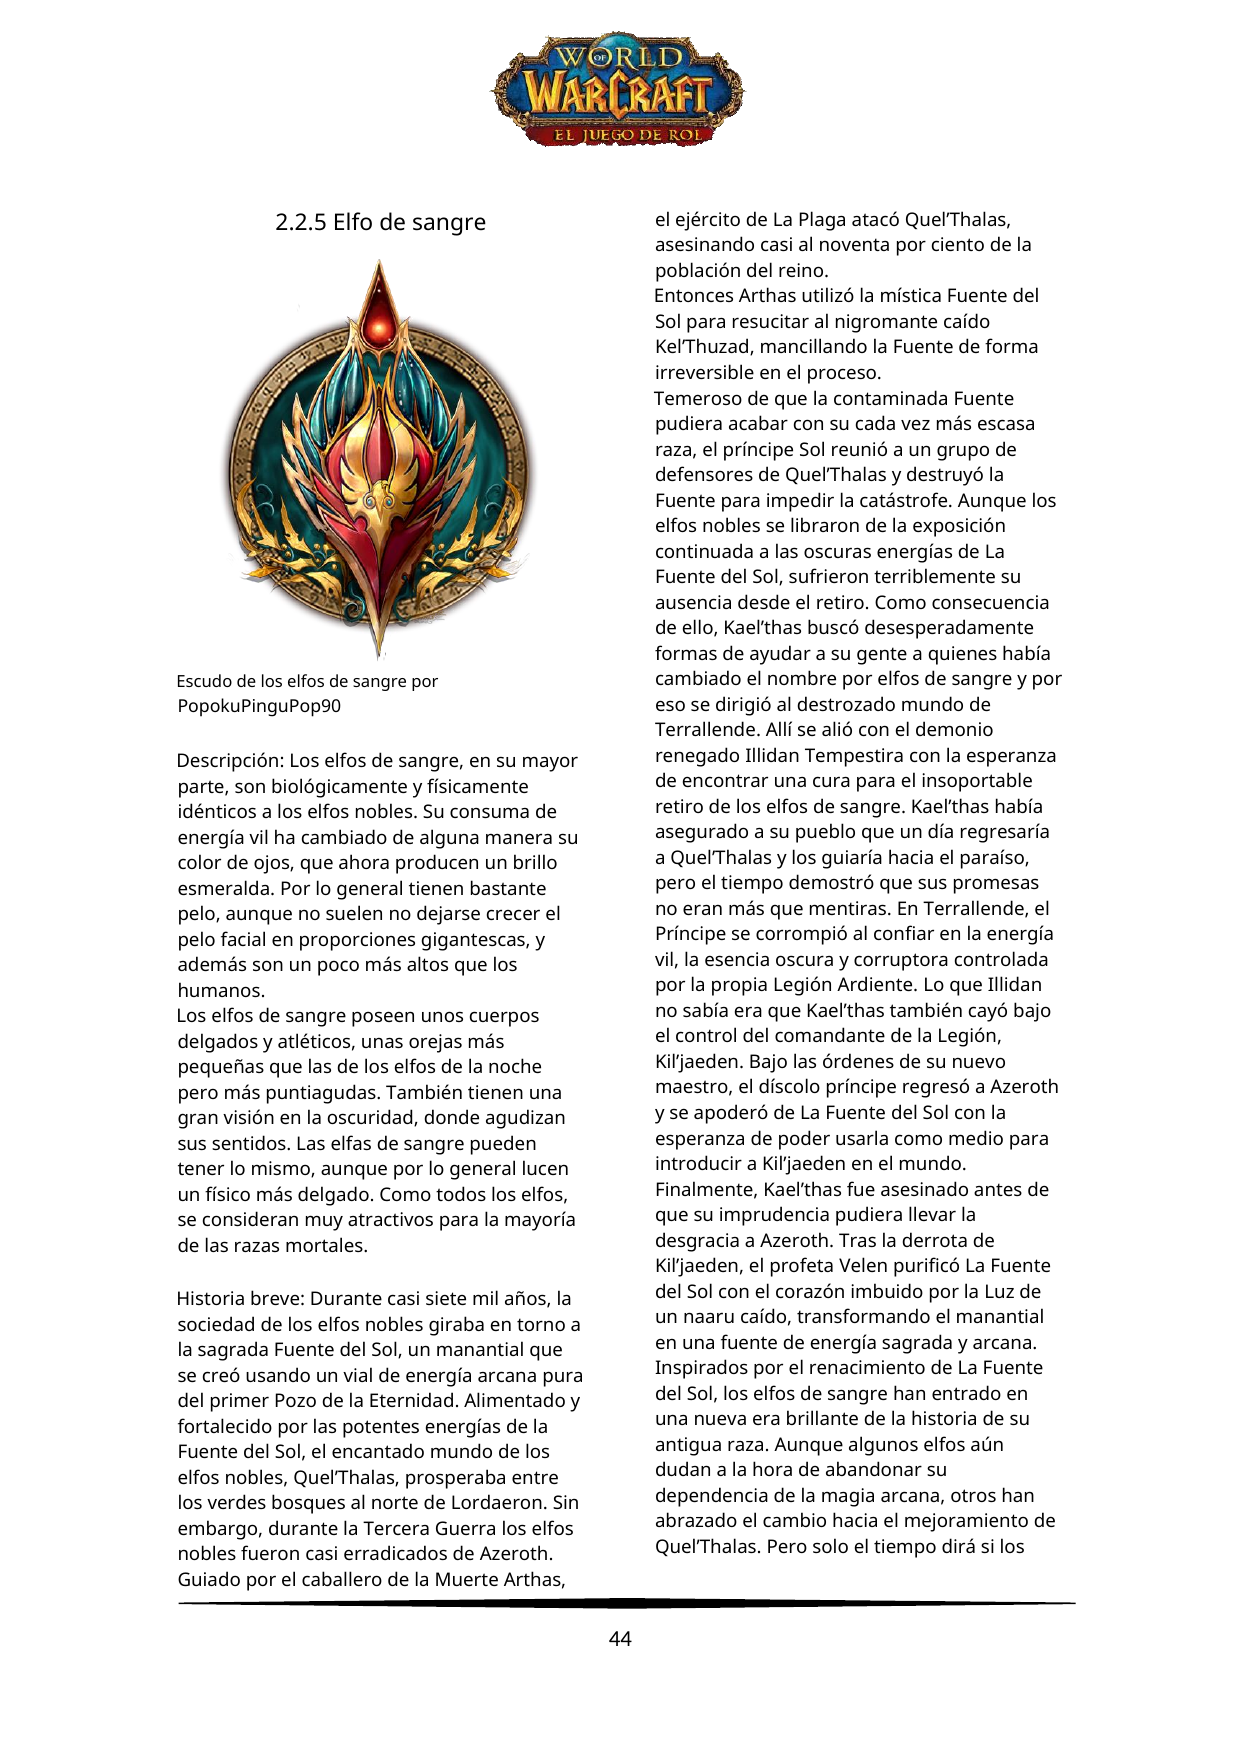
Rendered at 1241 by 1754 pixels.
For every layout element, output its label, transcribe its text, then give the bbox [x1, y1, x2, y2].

text Descripción: Los elfos de sangre, en su mayor parte, son biológicamente y físicamente idénticos a los elfos nobles. Su consuma de energía vil ha cambiado de alguna manera su color de ojos, que ahora producen un brillo esmeralda. Por lo general tienen bastante pelo, aunque no suelen no dejarse crecer el pelo facial en proporciones gigantescas, y además son un poco más altos que los humanos. [176, 747, 585, 1003]
text Historia breve: Durante casi siete mil años, la sociedad de los elfos nobles giraba en torno a la sagrada Fuente del Sol, un manantial que se creó usando un vial de energía arcana pura del primer Pozo de la Eternidad. Alimentado y fortalecido por las potentes energías de la Fuente del Sol, el encantado mundo de los elfos nobles, Quel’Thalas, prosperaba entre los verdes bosques al norte de Lordaeron. Sin embargo, durante la Tercera Guerra los elfos nobles fueron casi erradicados de Azeroth. Guiado por el caballero de la Muerte Arthas, el ejército de La Plaga atacó Quel’Thalas, asesinando casi al noventa por ciento de la población del reino. [176, 1285, 585, 1592]
picture [177, 253, 584, 668]
text Escudo de los elfos de sangre por PopokuPinguPop90 [176, 669, 585, 718]
subtitle 2.2.5 Elfo de sangre [176, 206, 585, 237]
text Los elfos de sangre poseen unos cuerpos delgados y atléticos, unas orejas más pequeñas que las de los elfos de la noche pero más puntiagudas. También tienen una gran visión en la oscuridad, donde agudizan sus sentidos. Las elfas de sangre pueden tener lo mismo, aunque por lo general lucen un físico más delgado. Como todos los elfos, se consideran muy atractivos para la mayoría de las razas mortales. [176, 1003, 585, 1258]
text Entonces Arthas utilizó la mística Fuente del Sol para resucitar al nigromante caído Kel’Thuzad, mancillando la Fuente de forma irreversible en el proceso. [654, 283, 1063, 385]
picture [487, 26, 753, 157]
